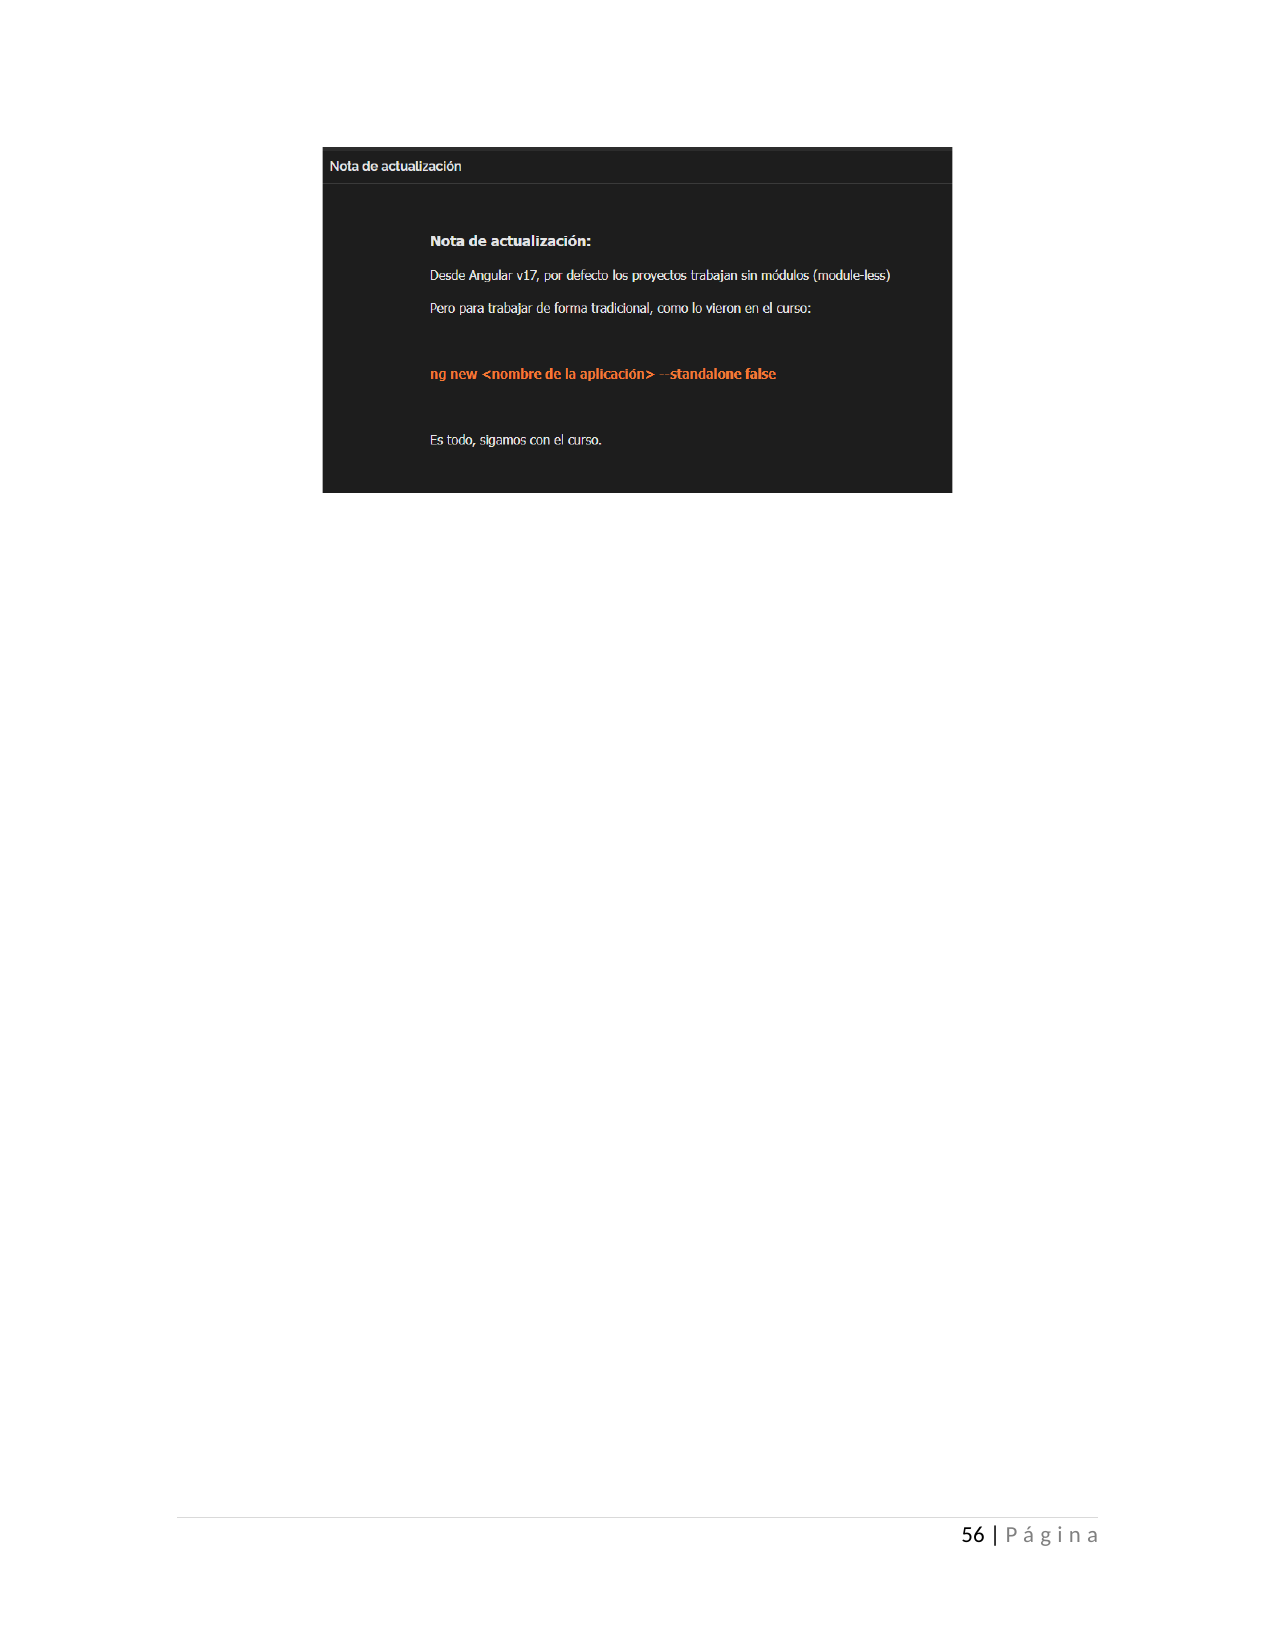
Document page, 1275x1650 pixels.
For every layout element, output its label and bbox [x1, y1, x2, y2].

picture [322, 147, 953, 493]
